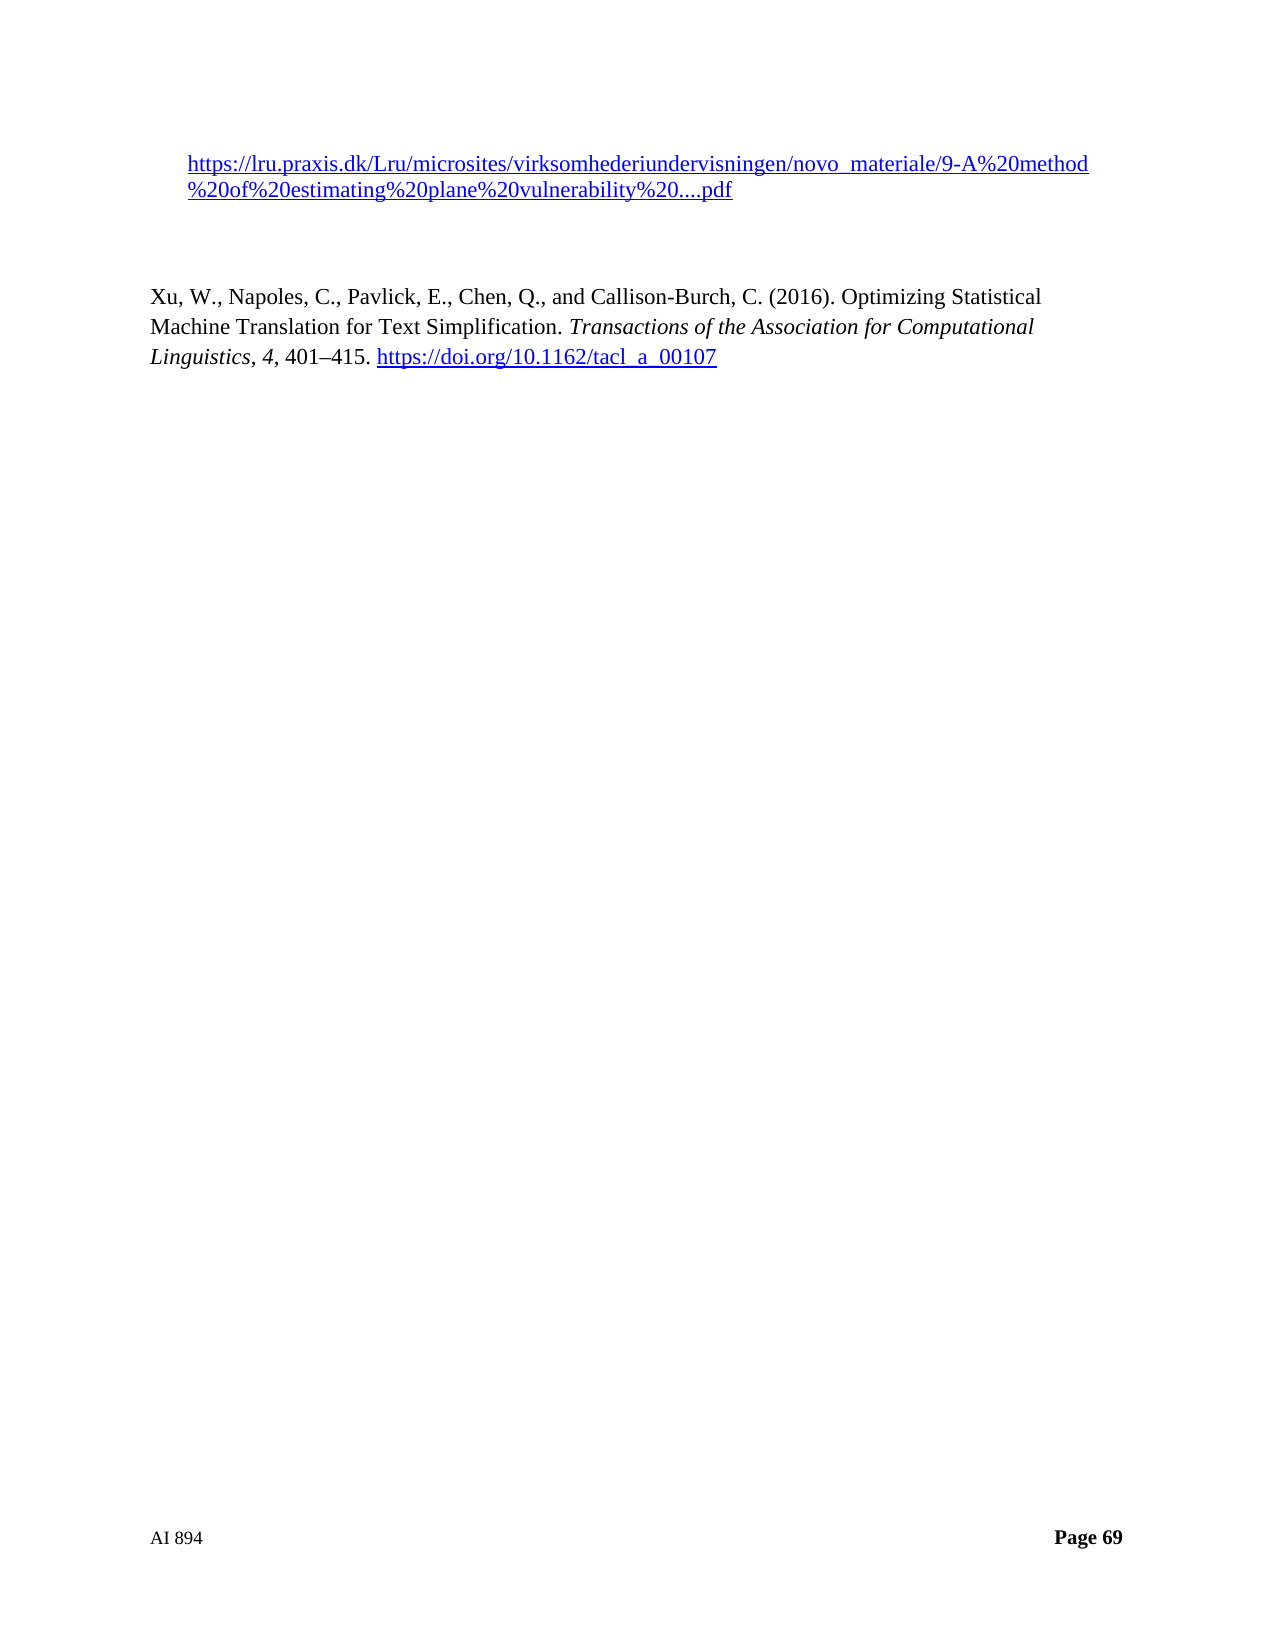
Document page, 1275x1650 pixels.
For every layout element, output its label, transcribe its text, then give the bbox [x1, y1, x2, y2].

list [150, 150, 1125, 203]
text Xu, W., Napoles, C., Pavlick, E., Chen, Q., and Callison-Burch, C. (2016). Optimizing Statistical Machine Translation for Text Simplification. Transactions of the Association for Computational Linguistics, 4, 401–415. https://doi.org/10.1162/tacl_a_00107 [150, 283, 1125, 370]
